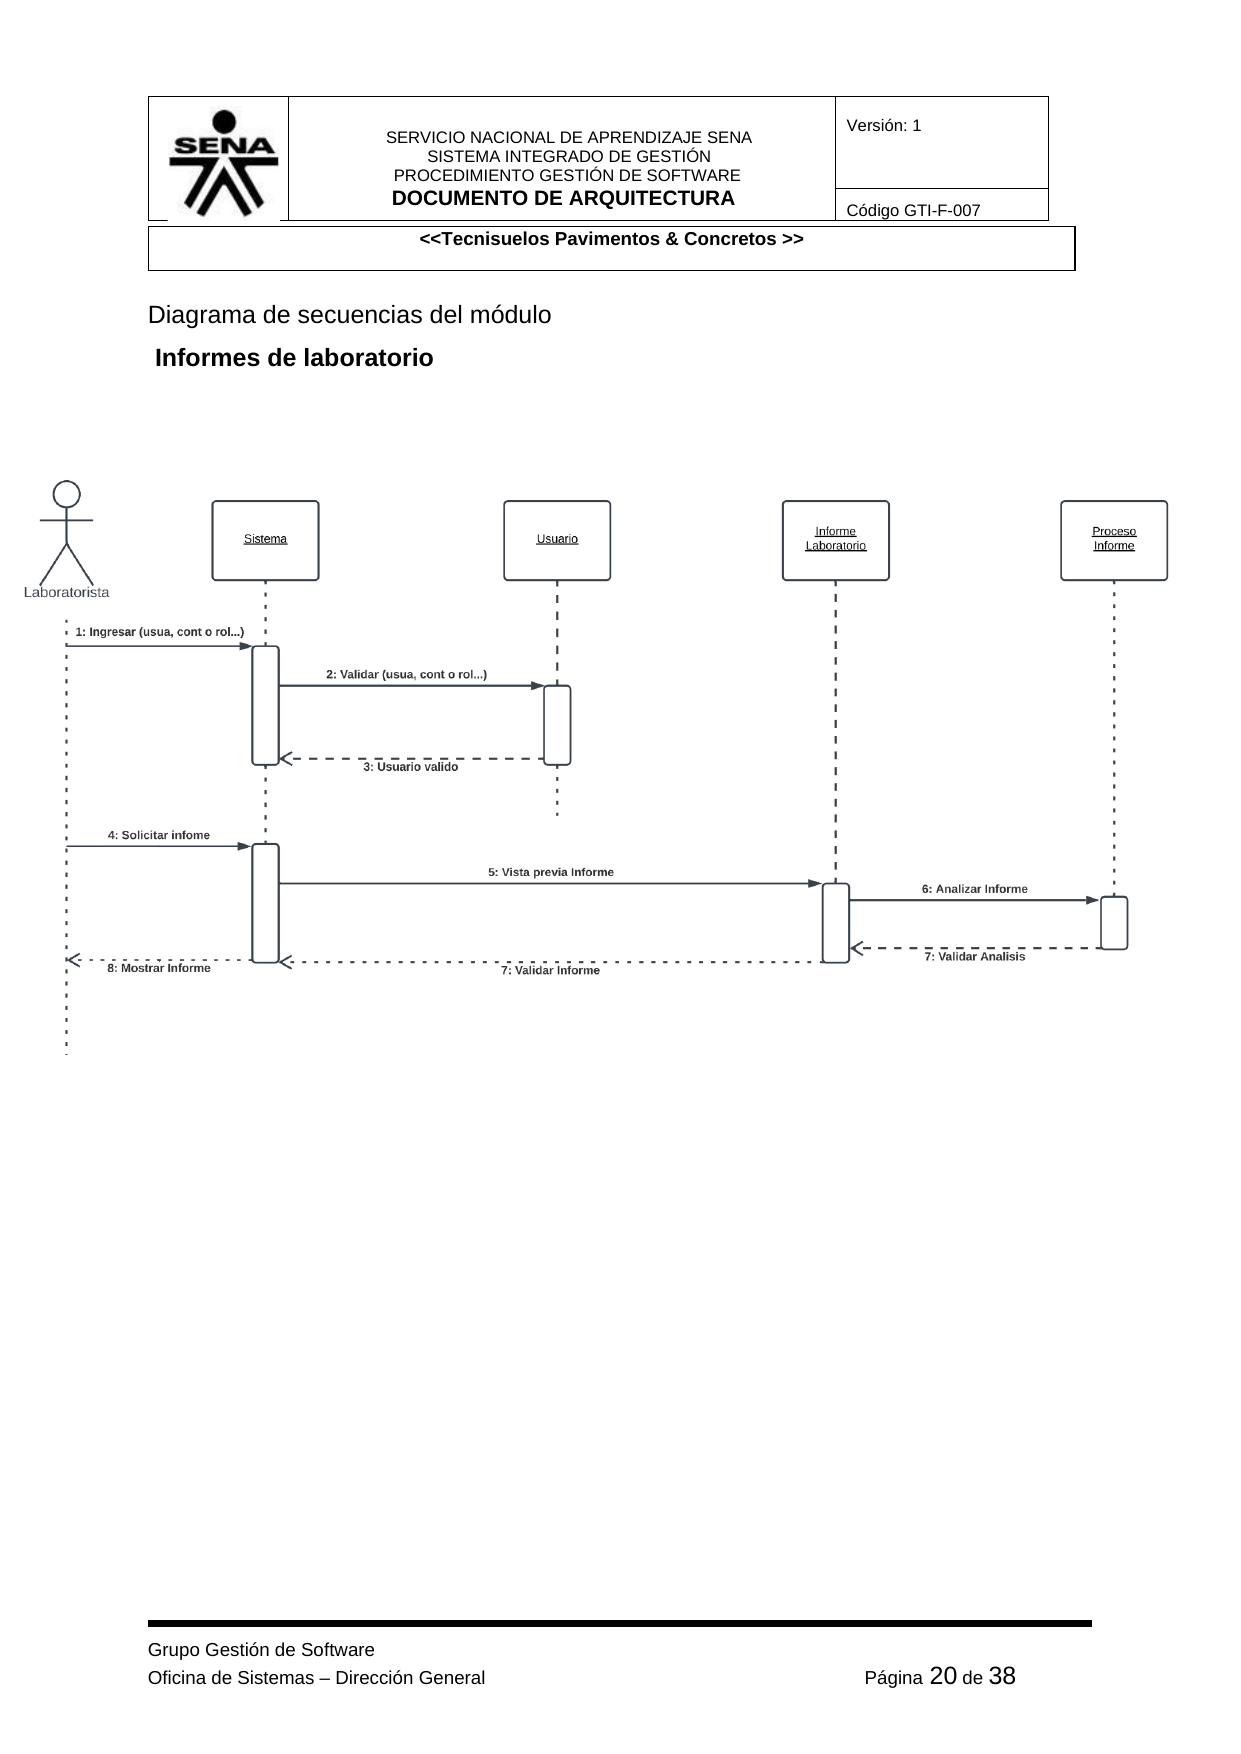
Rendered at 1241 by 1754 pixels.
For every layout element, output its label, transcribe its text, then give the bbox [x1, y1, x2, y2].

picture [167, 106, 281, 221]
picture [0, 448, 1240, 1055]
text Diagrama de secuencias del módulo [148, 300, 1092, 329]
text Informes de laboratorio [148, 343, 1092, 372]
